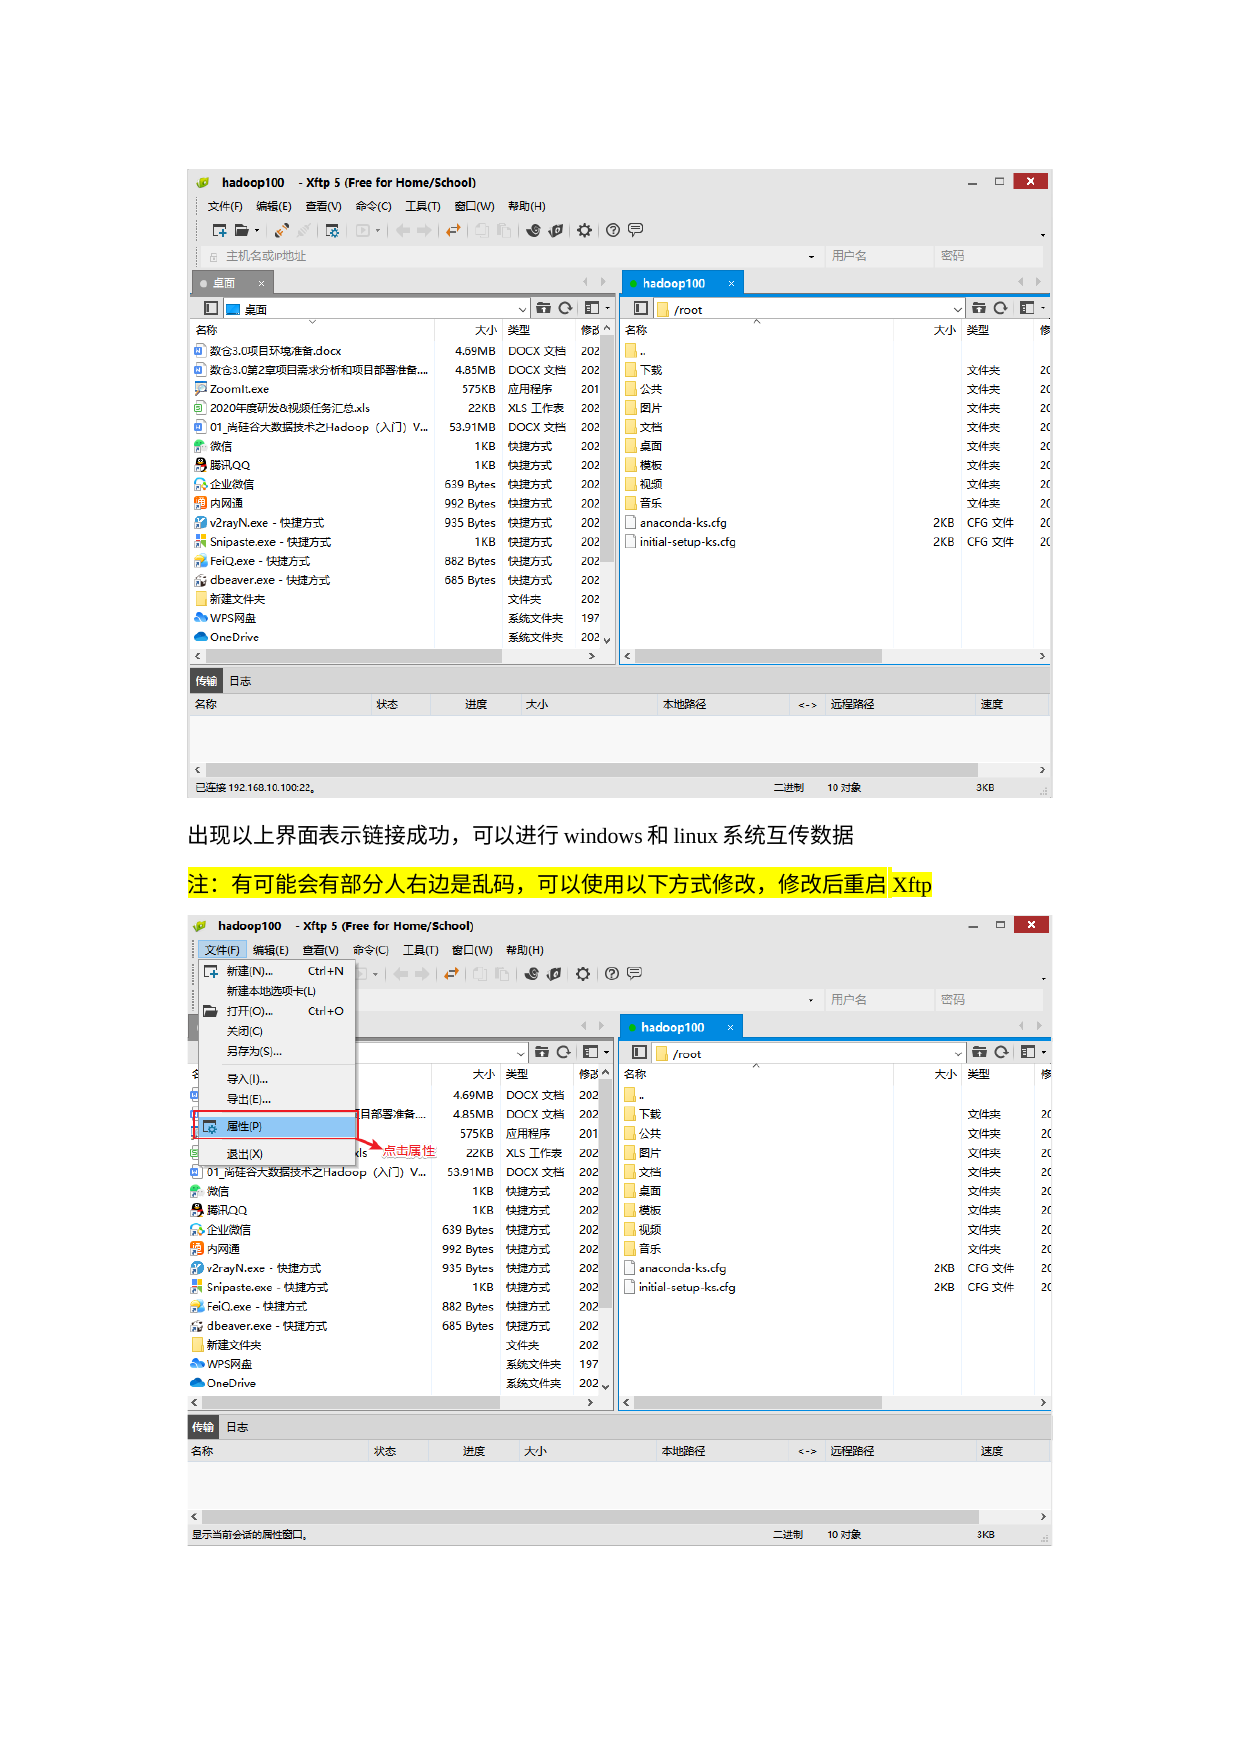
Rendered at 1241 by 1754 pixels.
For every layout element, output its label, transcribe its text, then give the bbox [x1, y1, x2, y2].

text 注：有可能会有部分人右边是乱码，可以使用以下方式修改，修改后重启Xftp [187, 866, 1053, 899]
picture [187, 168, 1053, 798]
picture [187, 914, 1053, 1546]
text 出现以上界面表示链接成功，可以进行windows和linux系统互传数据 [187, 818, 1053, 851]
